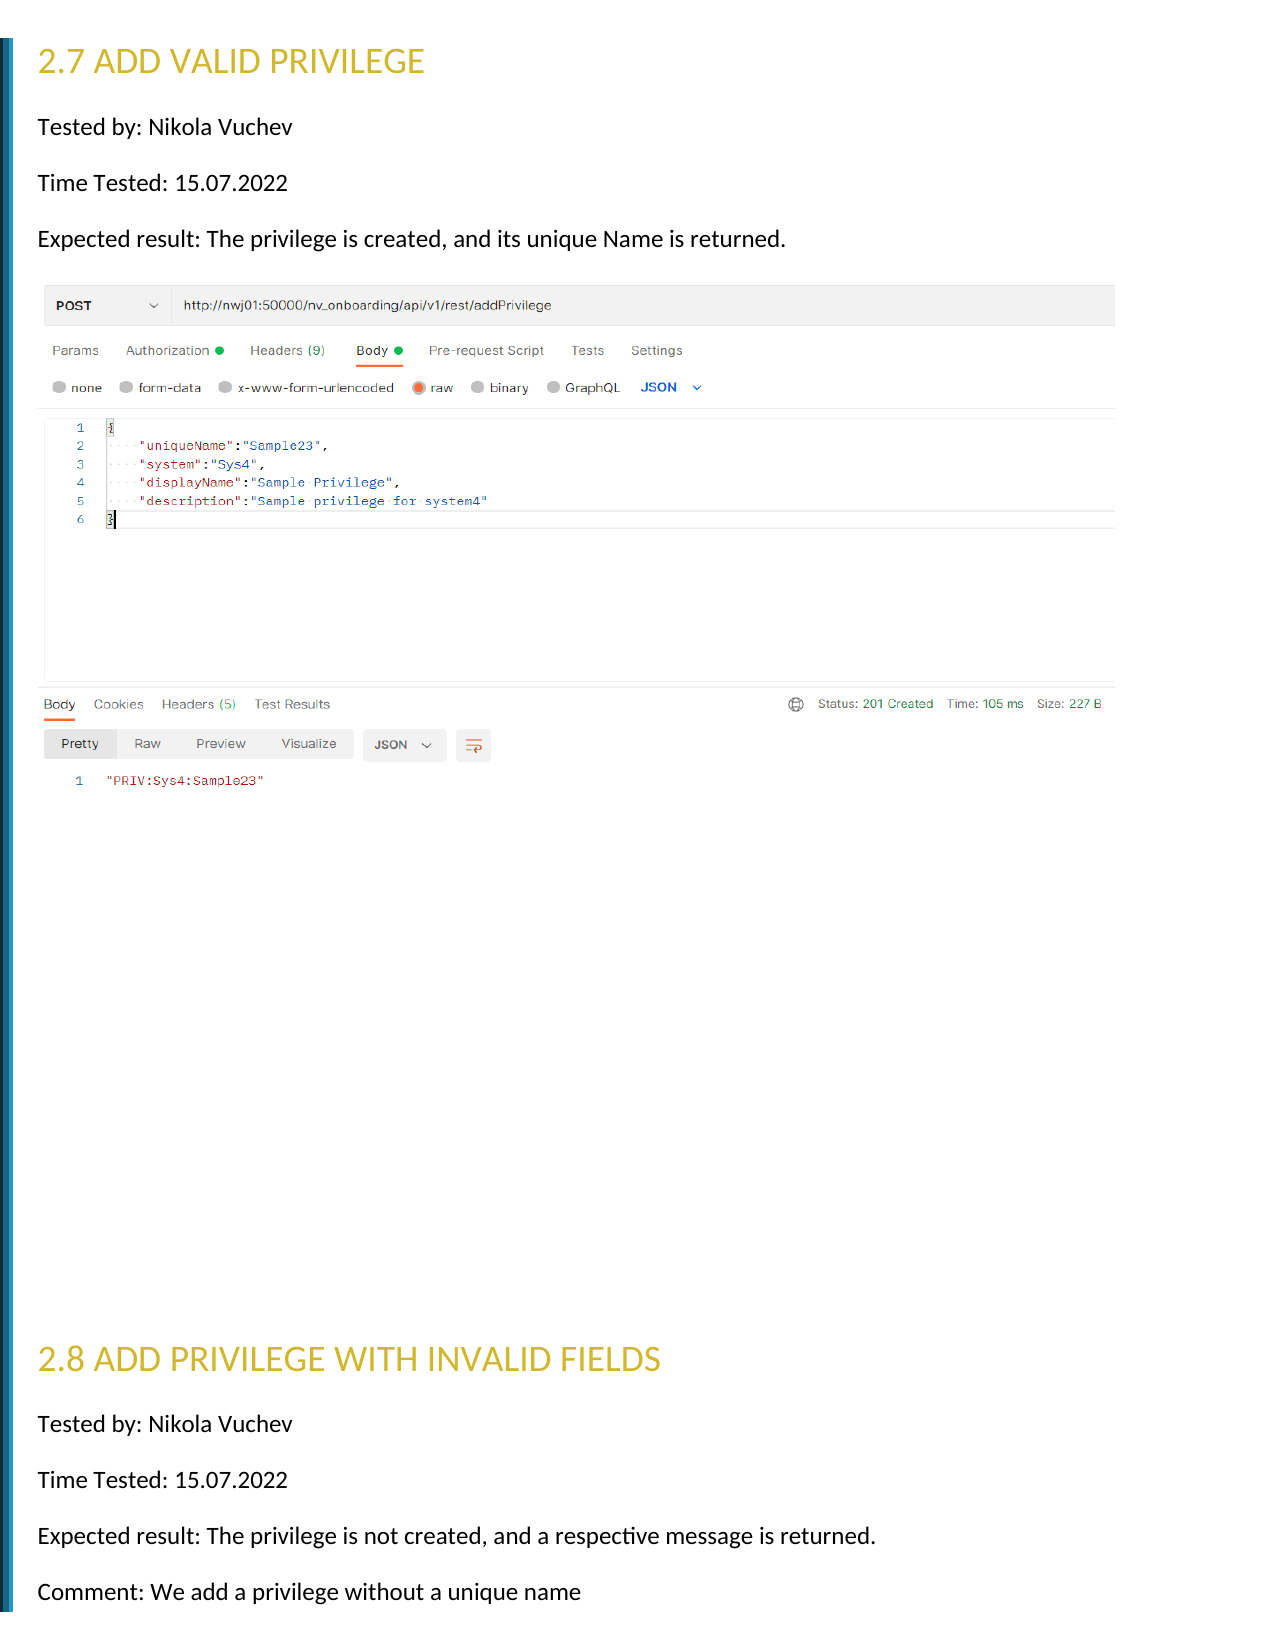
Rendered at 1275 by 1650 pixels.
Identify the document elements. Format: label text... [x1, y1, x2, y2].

text Expected result: The privilege is created, and its unique Name is returned. [37, 223, 1237, 253]
text Expected result: The privilege is not created, and a respective message is returned. [37, 1520, 1237, 1551]
text Comment: We add a privilege without a unique name [37, 1576, 1237, 1606]
text Time Tested: 15.07.2022 [37, 1464, 1237, 1495]
text Tested by: Nikola Vuchev [37, 1408, 1237, 1439]
text Time Tested: 15.07.2022 [37, 167, 1237, 197]
subtitle 2.8 Add Privilege With invalid Fields [37, 1335, 1237, 1381]
picture [37, 278, 1116, 795]
subtitle 2.7 Add Valid Privilege [37, 37, 1237, 83]
text Tested by: Nikola Vuchev [37, 111, 1237, 142]
